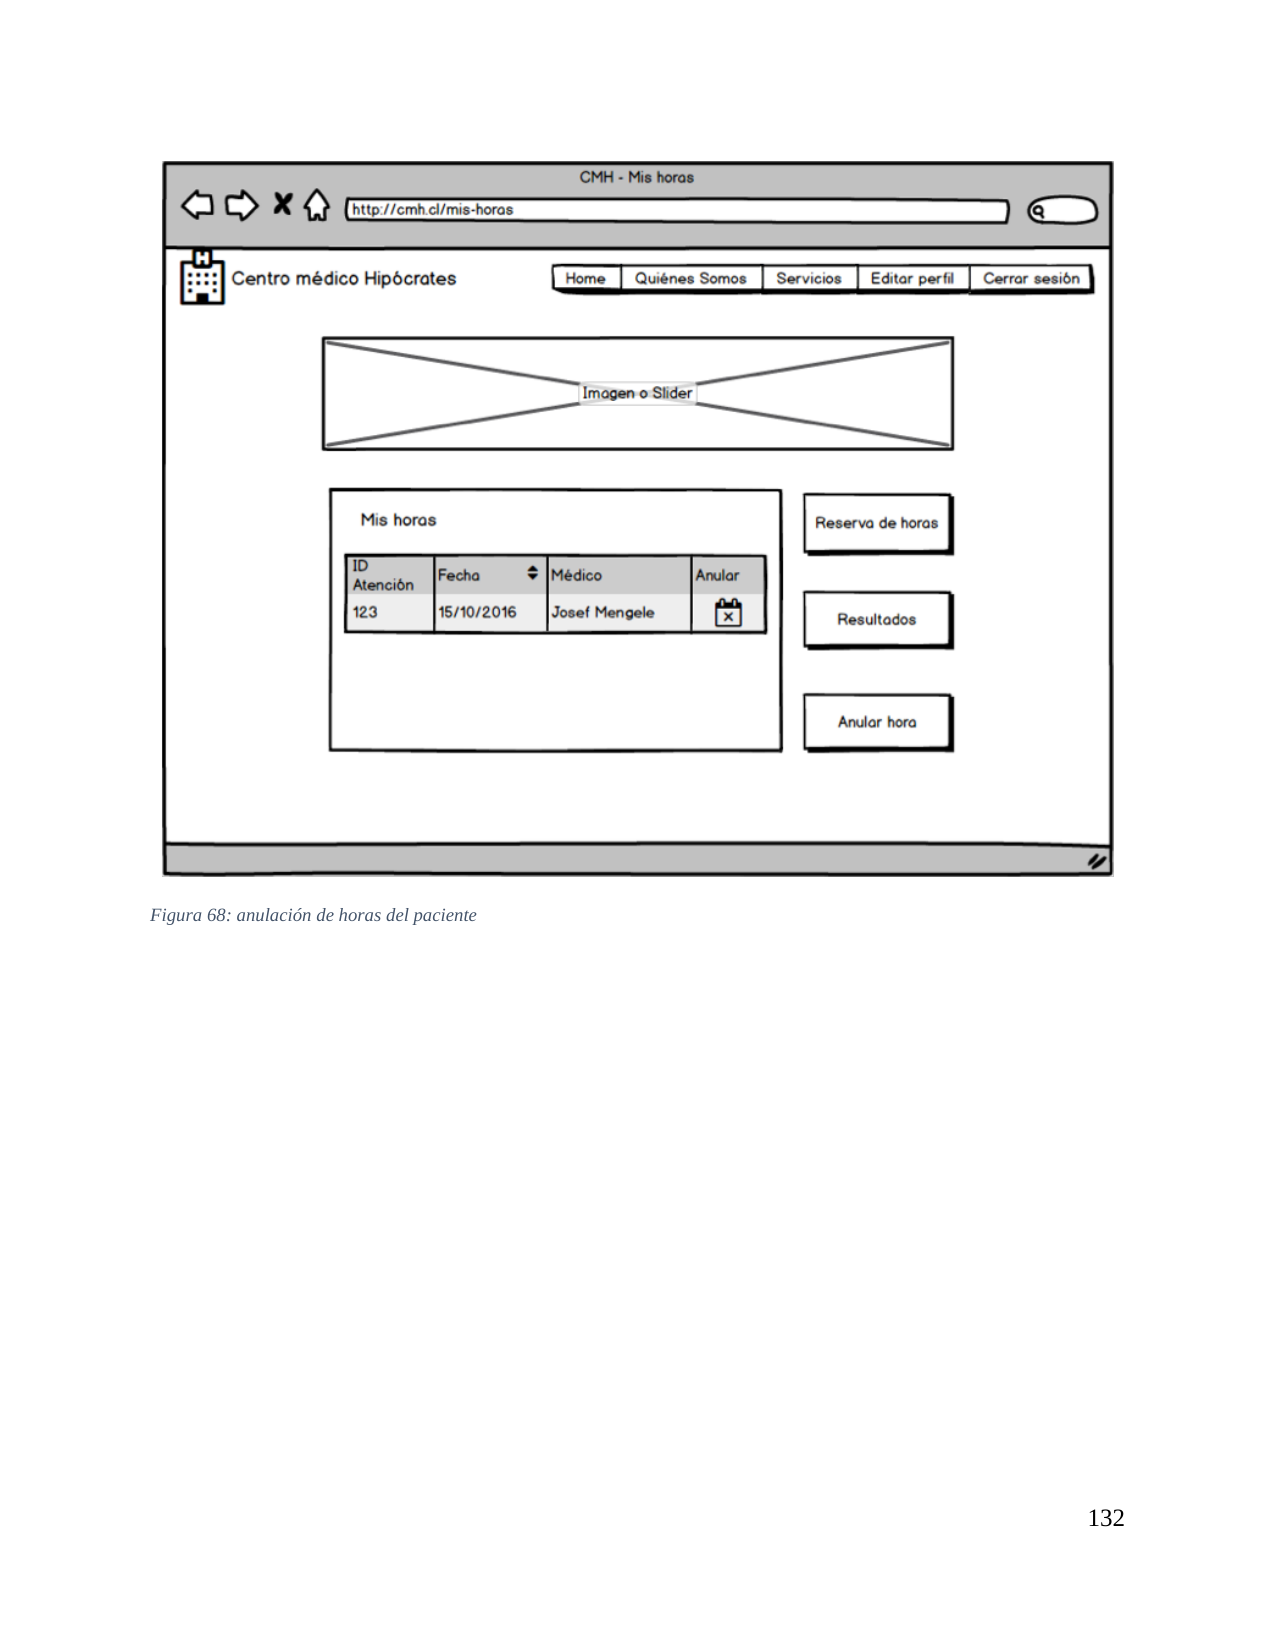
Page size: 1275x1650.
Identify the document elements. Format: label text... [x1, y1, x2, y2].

text Figura 68: anulación de horas del paciente [150, 905, 1125, 926]
picture [150, 150, 1125, 905]
